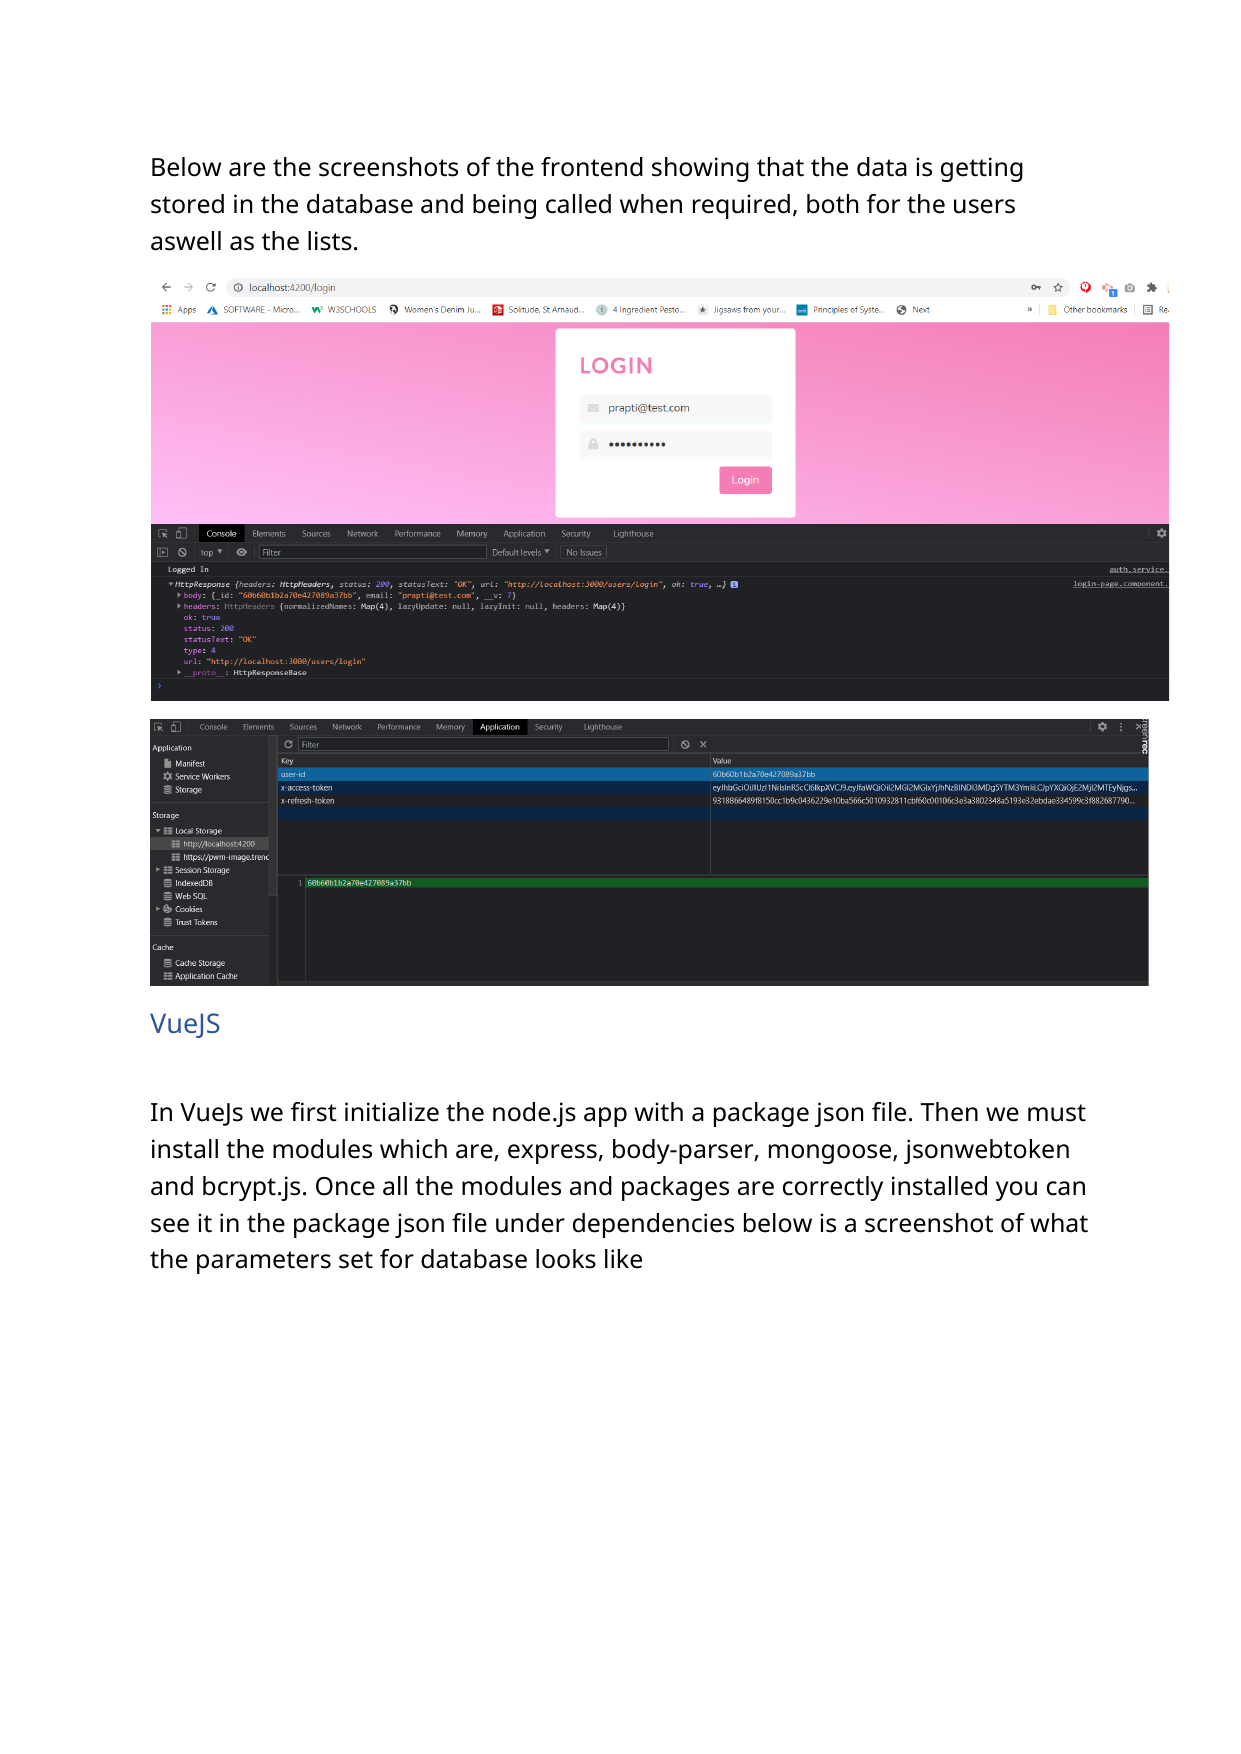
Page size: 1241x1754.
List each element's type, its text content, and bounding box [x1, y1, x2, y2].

text Below are the screenshots of the frontend showing that the data is getting stored in the database and being called when required, both for the users aswell as the lists. [150, 150, 1090, 258]
subtitle VueJS [150, 1005, 1090, 1042]
picture [151, 277, 1170, 701]
text In VueJs we first initialize the node.js app with a package json file. Then we must install the modules which are, express, body-parser, mongoose, jsonwebtoken and bcrypt.js. Once all the modules and packages are correctly installed you can see it in the package json file under dependencies below is a screenshot of what the parameters set for database looks like [150, 1095, 1090, 1276]
picture [150, 719, 1149, 986]
